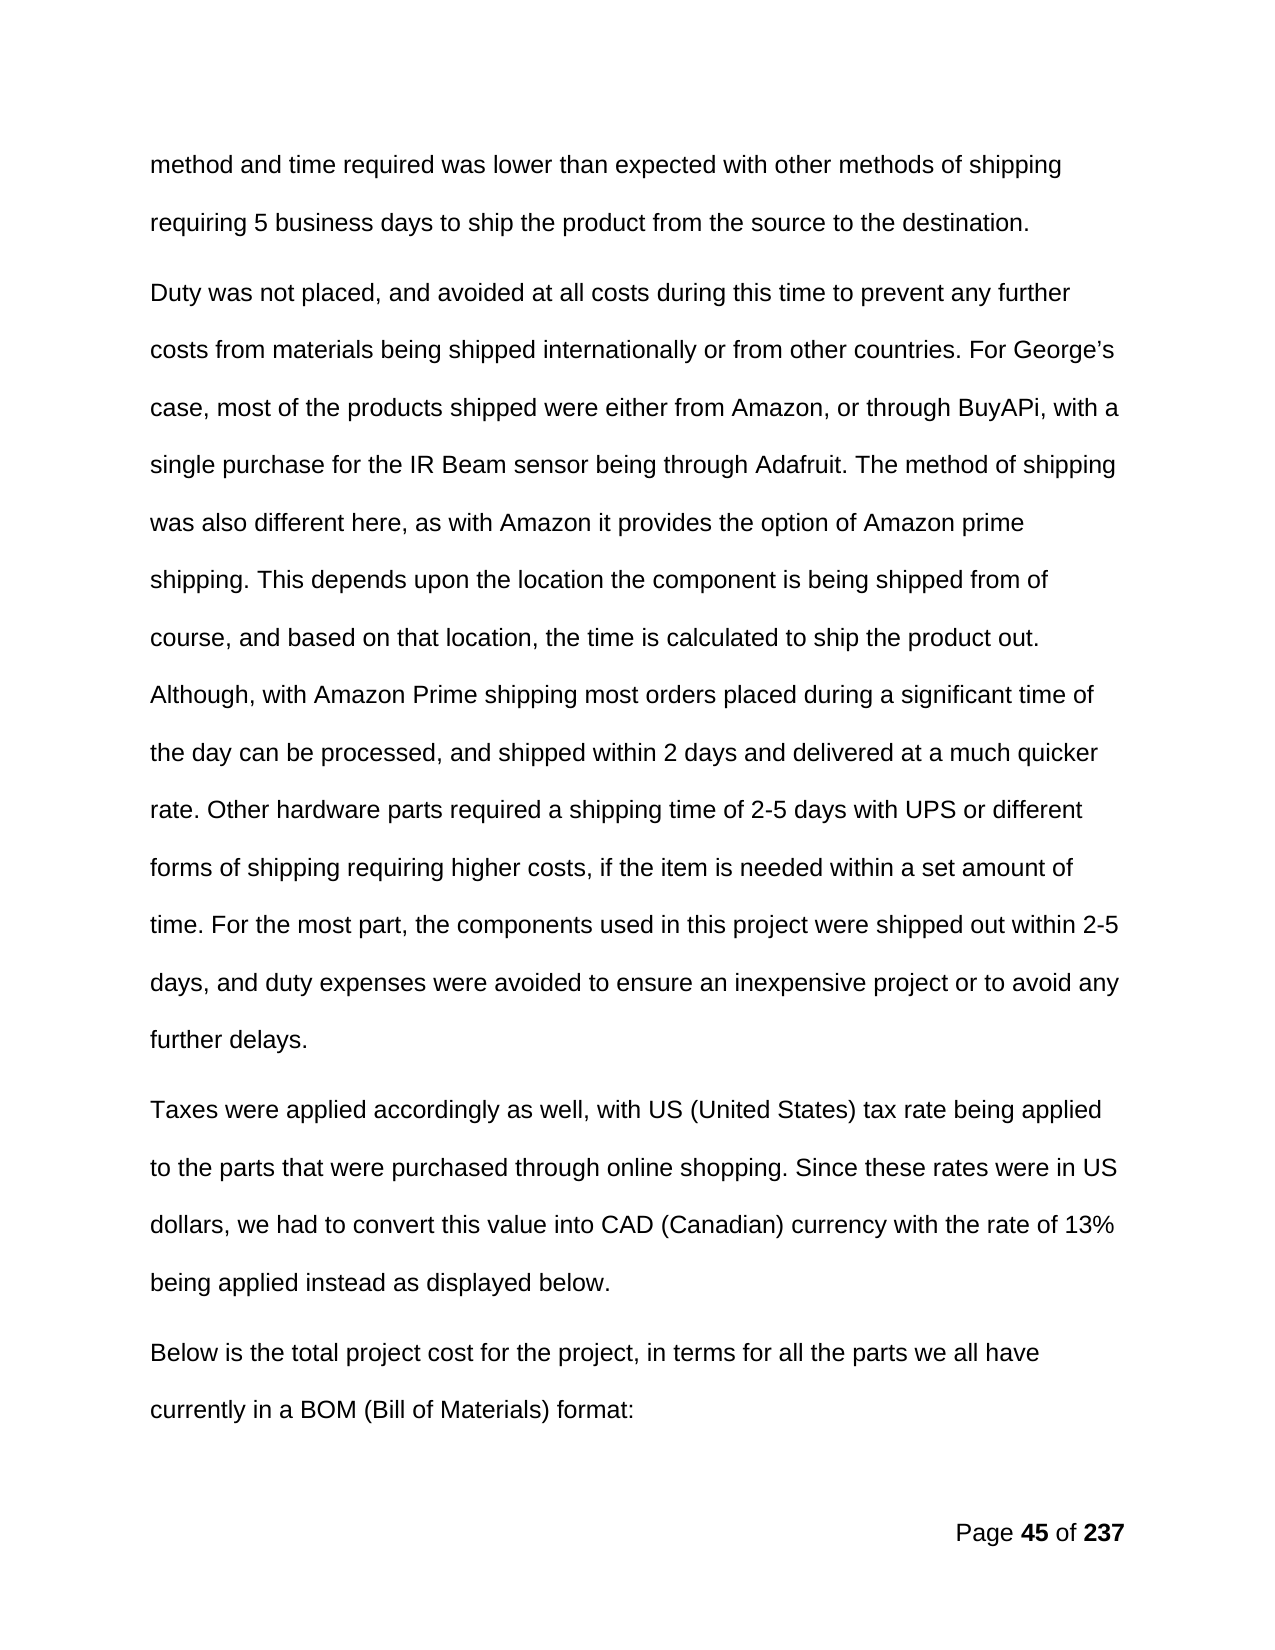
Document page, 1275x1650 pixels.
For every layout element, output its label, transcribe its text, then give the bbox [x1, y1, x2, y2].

text Taxes were applied accordingly as well, with US (United States) tax rate being applied to the parts that were purchased through online shopping. Since these rates were in US dollars, we had to convert this value into CAD (Canadian) currency with the rate of 13% being applied instead as displayed below. [150, 1095, 1125, 1296]
text Duty was not placed, and avoided at all costs during this time to prevent any further costs from materials being shipped internationally or from other countries. For George’s case, most of the products shipped were either from Amazon, or through BuyAPi, with a single purchase for the IR Beam sensor being through Adafruit. The method of shipping was also different here, as with Amazon it provides the option of Amazon prime shipping. This depends upon the location the component is being shipped from of course, and based on that location, the time is calculated to ship the product out. Although, with Amazon Prime shipping most orders placed during a significant time of the day can be processed, and shipped within 2 days and delivered at a much quicker rate. Other hardware parts required a shipping time of 2-5 days with UPS or different forms of shipping requiring higher costs, if the item is needed within a set amount of time. For the most part, the components used in this project were shipped out within 2-5 days, and duty expenses were avoided to ensure an inexpensive project or to avoid any further delays. [150, 277, 1125, 1054]
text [150, 150, 1125, 236]
text Below is the total project cost for the project, in terms for all the parts we all have currently in a BOM (Bill of Materials) format: [150, 1337, 1125, 1424]
